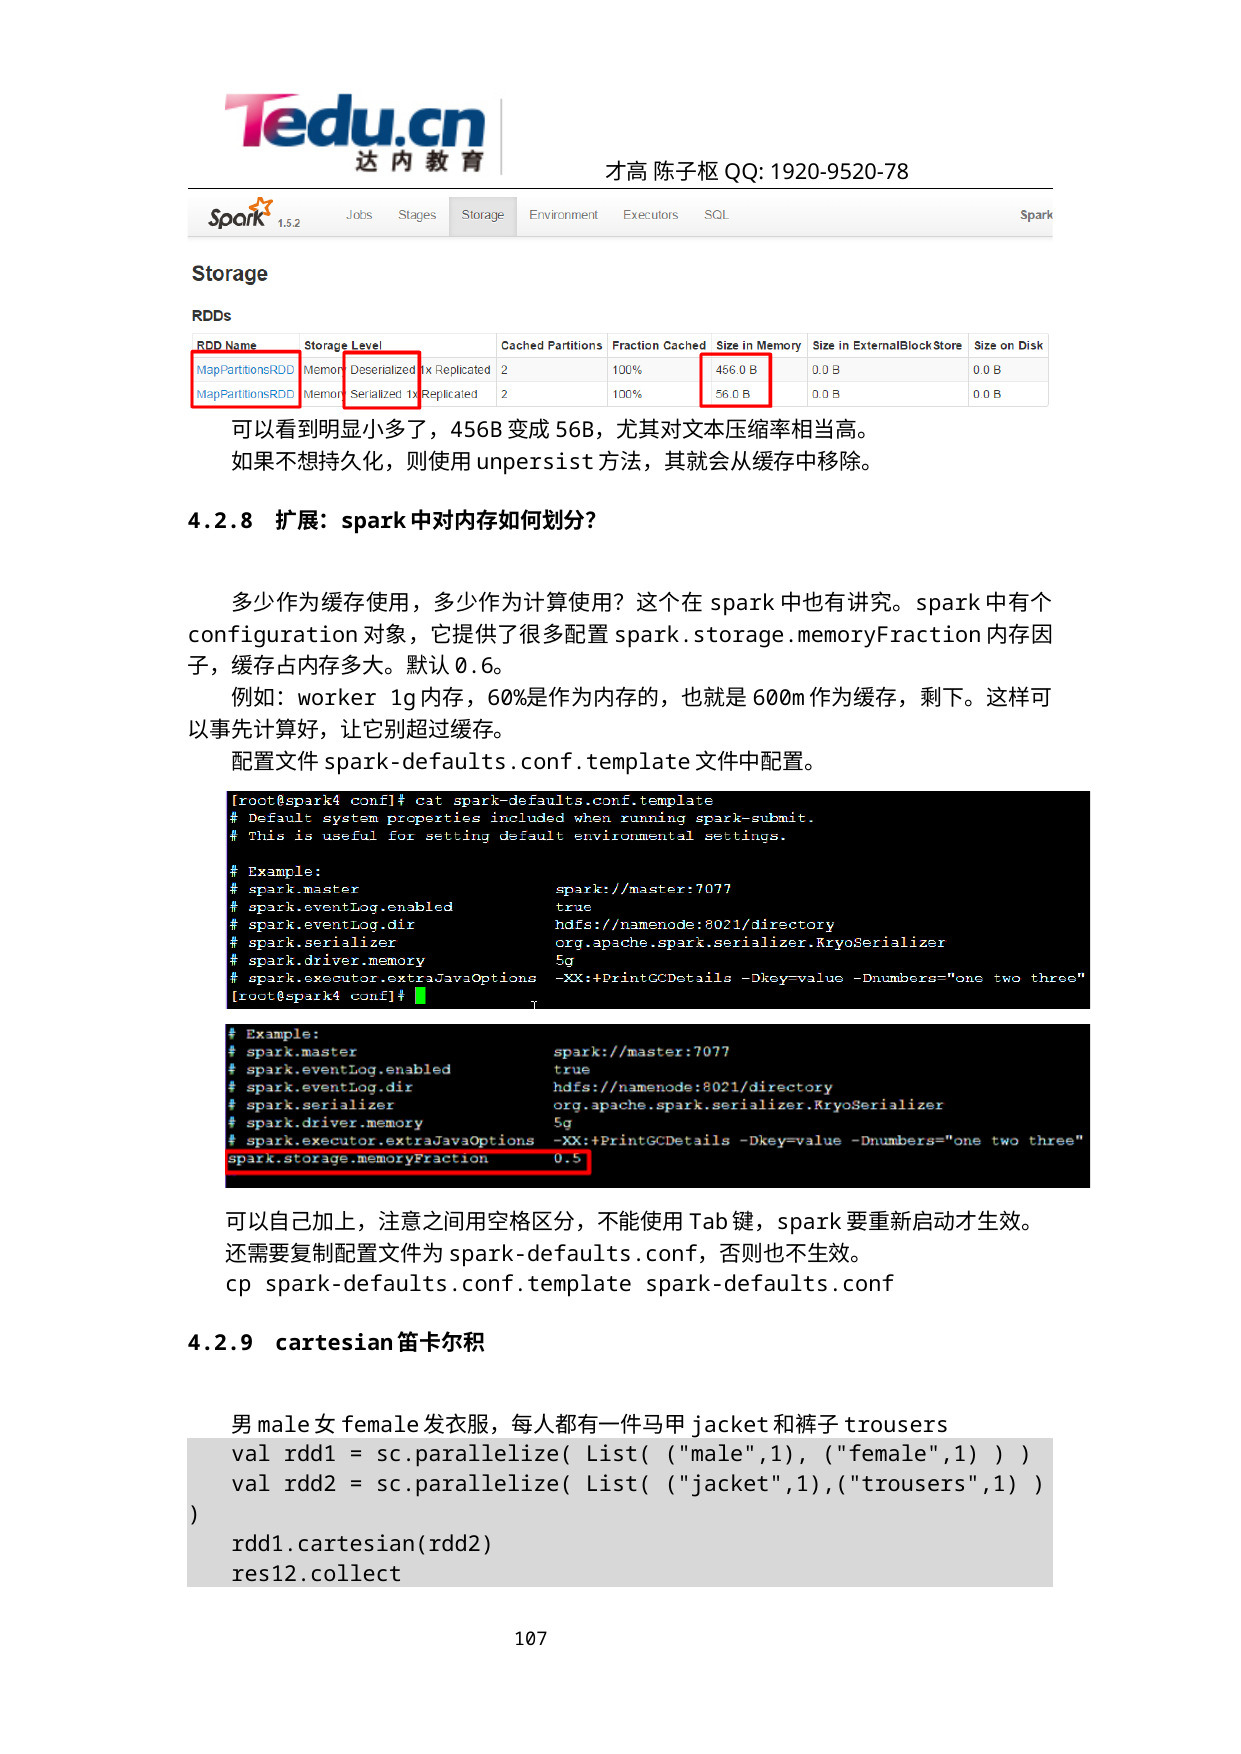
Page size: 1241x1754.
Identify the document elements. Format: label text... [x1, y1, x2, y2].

text val rdd2 = sc.parallelize( List( ("jacket",1),("trousers",1) ) ) [187, 1468, 1053, 1528]
text 可以自己加上，注意之间用空格区分，不能使用Tab键，spark要重新启动才生效。 [187, 1204, 1053, 1236]
text 可以看到明显小多了，456B变成56B，尤其对文本压缩率相当高。 [187, 413, 1053, 444]
text 还需要复制配置文件为spark-defaults.conf，否则也不生效。 [187, 1236, 1053, 1268]
text 配置文件spark-defaults.conf.template文件中配置。 [187, 744, 1053, 776]
text 多少作为缓存使用，多少作为计算使用？这个在spark中也有讲究。spark中有个configuration对象，它提供了很多配置spark.storage.memoryFraction内存因子，缓存占内存多大。默认0.6。 [187, 585, 1053, 680]
text val rdd1 = sc.parallelize( List( ("male",1), ("female",1) ) ) [187, 1438, 1053, 1468]
text cp spark-defaults.conf.template spark-defaults.conf [187, 1268, 1053, 1297]
picture [225, 88, 507, 180]
picture [187, 197, 1053, 413]
picture [225, 791, 1091, 1009]
subtitle cartesian笛卡尔积 [187, 1324, 1031, 1356]
text 例如：worker 1g内存，60%是作为内存的，也就是600m作为缓存，剩下。这样可以事先计算好，让它别超过缓存。 [187, 680, 1053, 744]
picture [225, 1024, 1091, 1188]
subtitle 扩展：spark中对内存如何划分？ [187, 503, 1031, 535]
text rdd1.cartesian(rdd2) [187, 1528, 1053, 1557]
text 如果不想持久化，则使用unpersist方法，其就会从缓存中移除。 [187, 444, 1053, 476]
text res12.collect [187, 1557, 1053, 1587]
text 男male女female发衣服，每人都有一件马甲jacket和裤子trousers [187, 1407, 1053, 1438]
